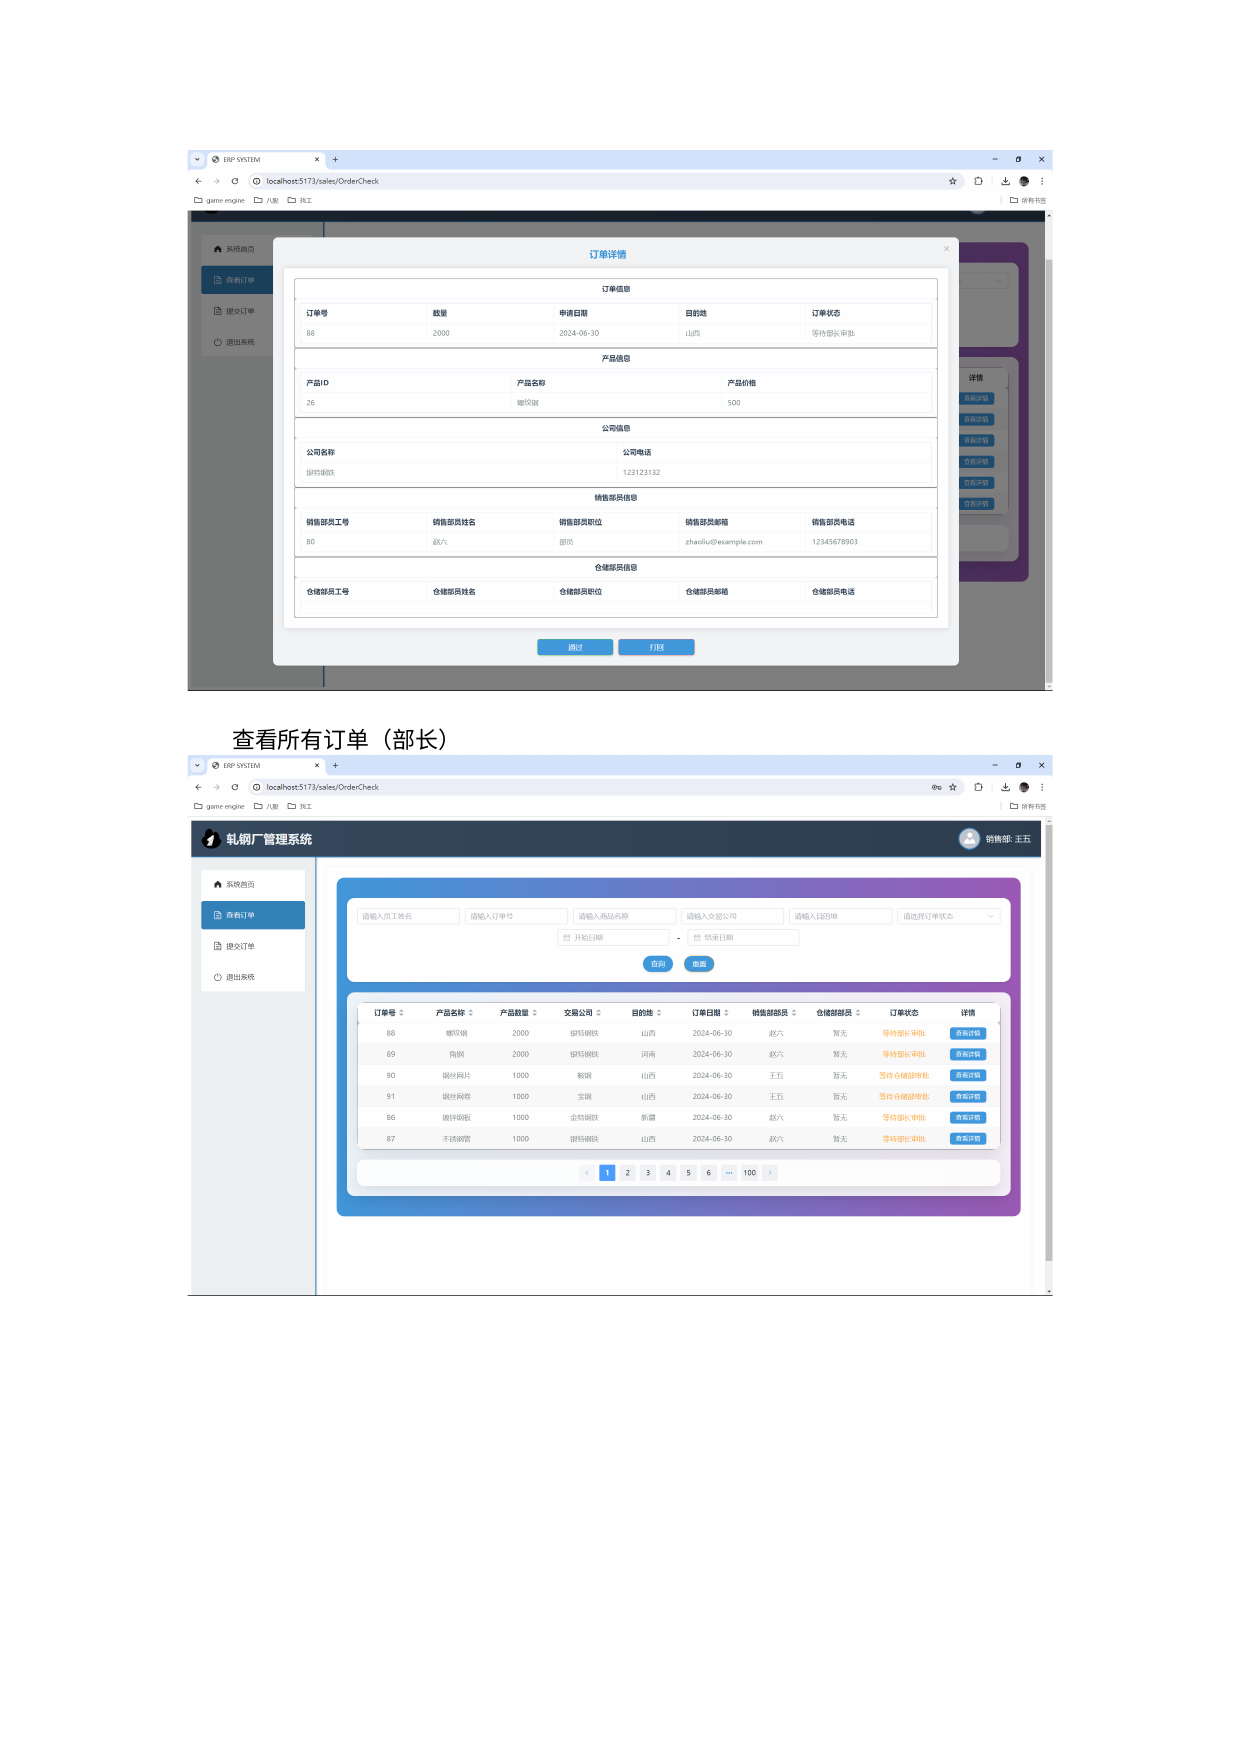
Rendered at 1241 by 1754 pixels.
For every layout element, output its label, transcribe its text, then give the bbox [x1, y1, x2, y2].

list 查看所有订单（部长） [232, 722, 1053, 755]
picture [187, 755, 1053, 1296]
picture [187, 150, 1053, 691]
